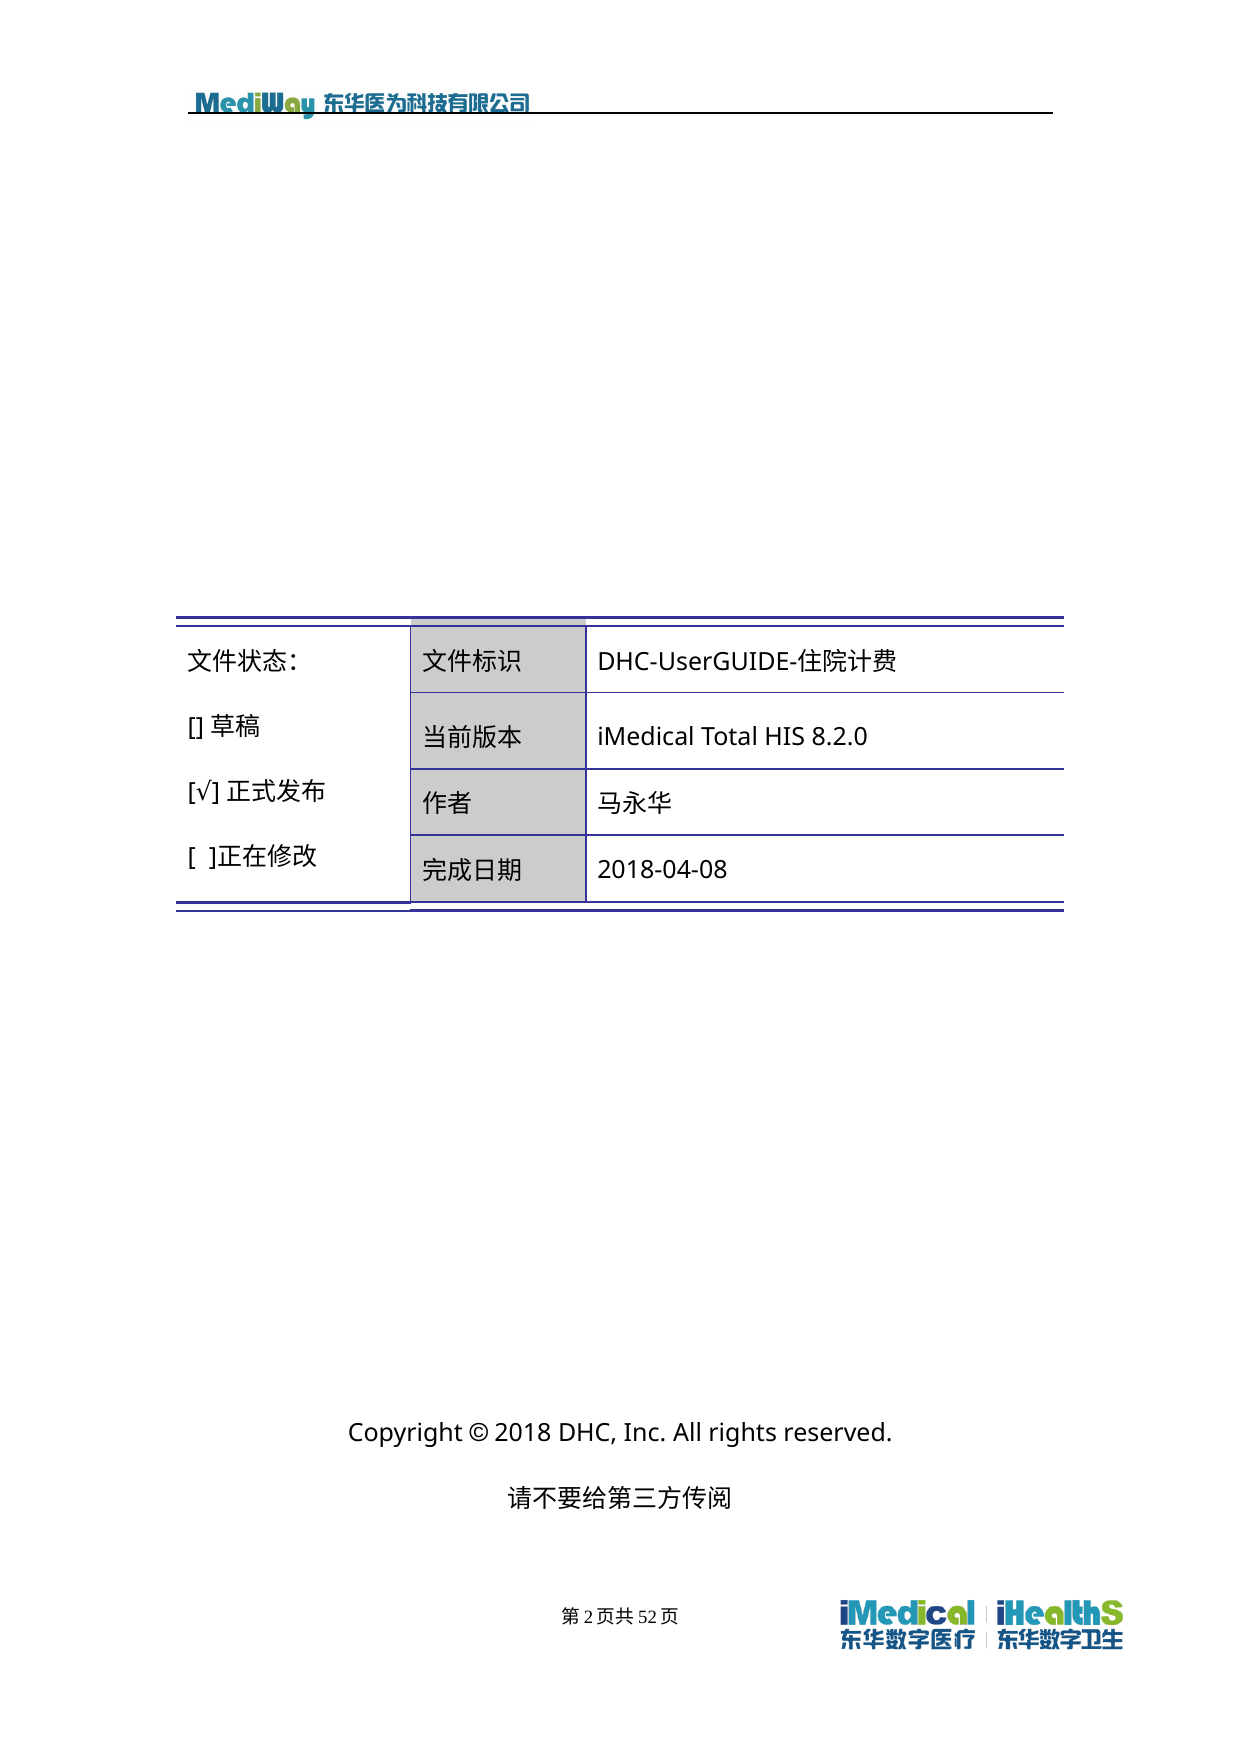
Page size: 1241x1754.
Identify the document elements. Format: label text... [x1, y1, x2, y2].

text 请不要给第三方传阅 [187, 1464, 1053, 1529]
table_cell iMedical Total HIS 8.2.0 [587, 693, 1064, 768]
picture [187, 88, 535, 124]
table_header DHC-UserGUIDE-住院计费 [587, 627, 1064, 692]
table_cell 2018-04-08 [587, 836, 1064, 901]
table_cell 马永华 [587, 770, 1064, 834]
table_cell 作者 [411, 770, 585, 834]
table_header 文件状态： [] 草稿 [√] 正式发布 [ ]正在修改 [176, 627, 410, 901]
table_cell 当前版本 [411, 693, 585, 768]
text Copyright 2018 DHC, Inc. All rights reserved. [187, 1399, 1053, 1464]
picture [825, 1585, 1135, 1664]
table_cell 完成日期 [411, 836, 585, 901]
table_header 文件标识 [411, 627, 585, 692]
